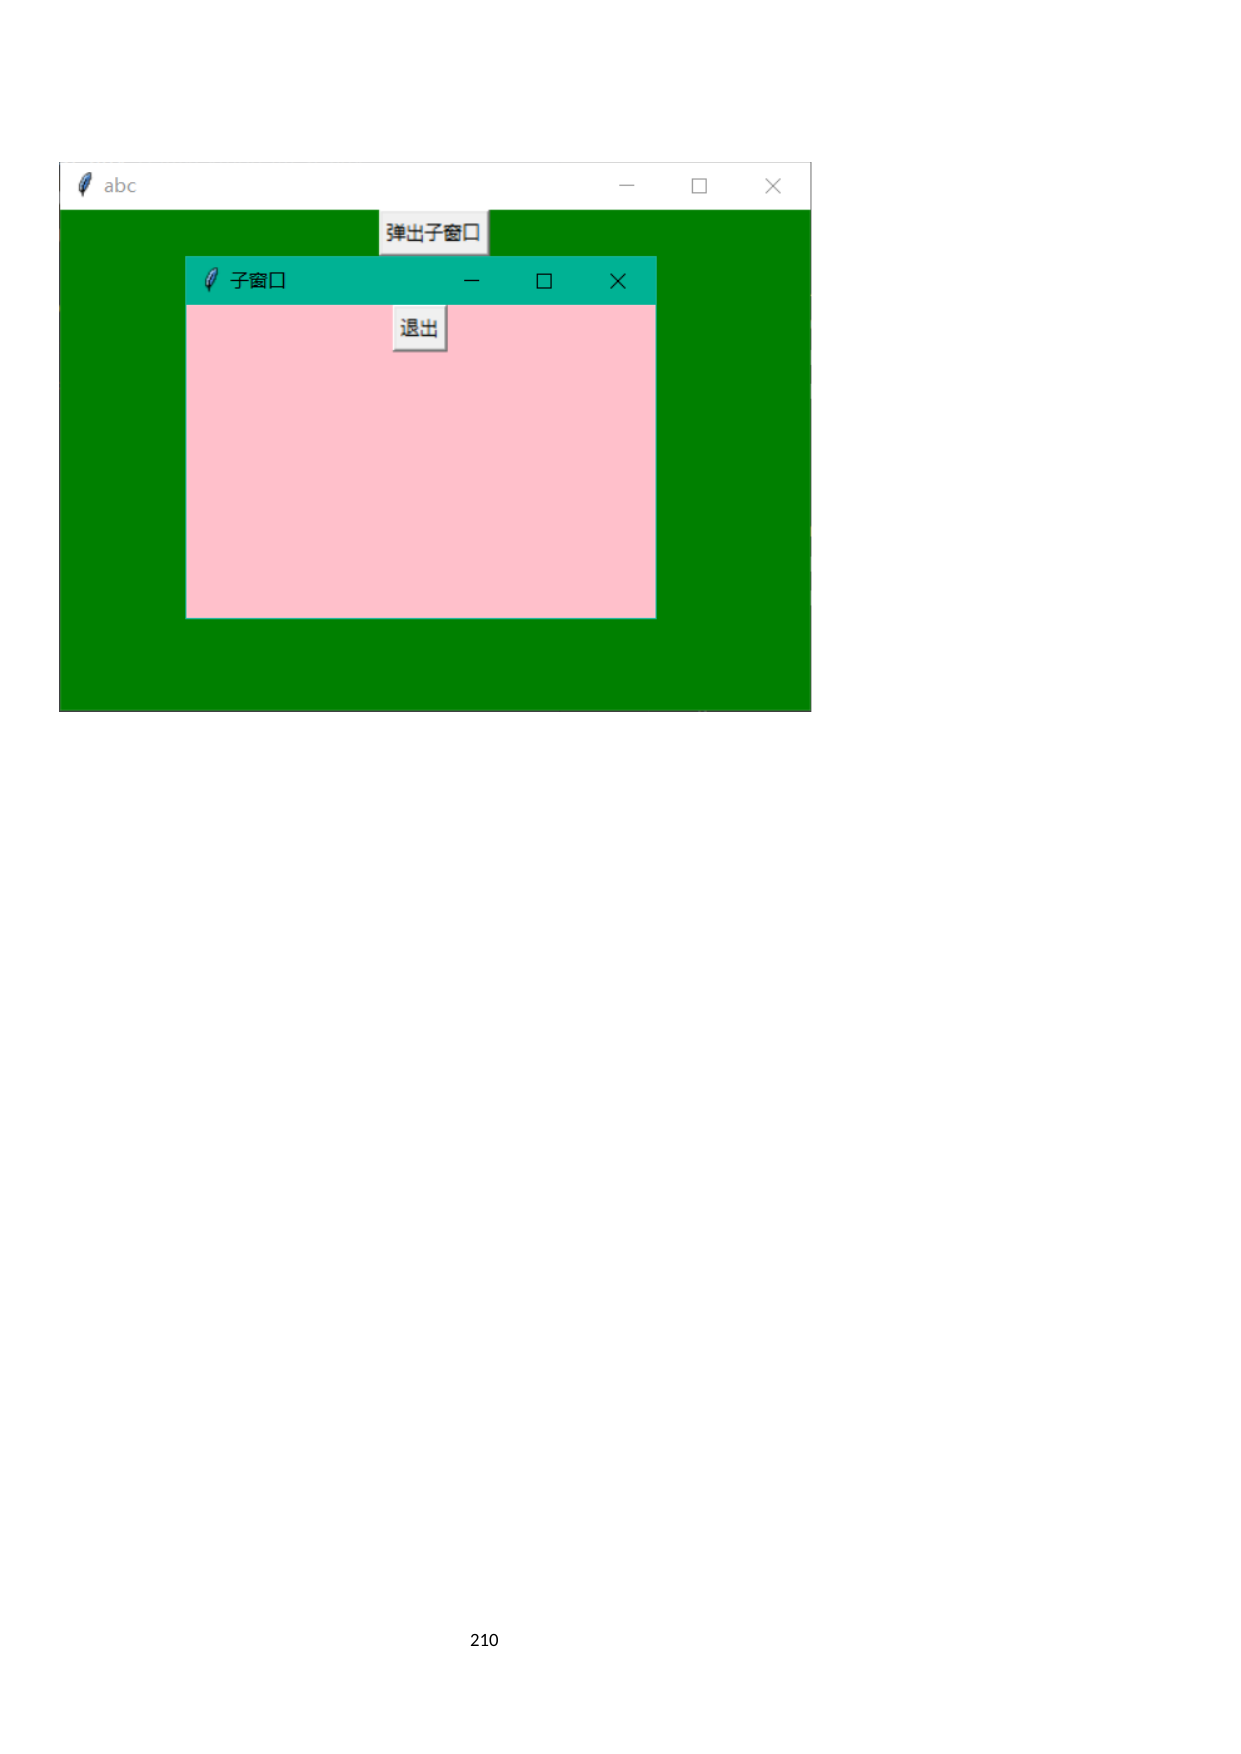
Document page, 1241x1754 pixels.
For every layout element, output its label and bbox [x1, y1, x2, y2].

picture [59, 162, 812, 712]
